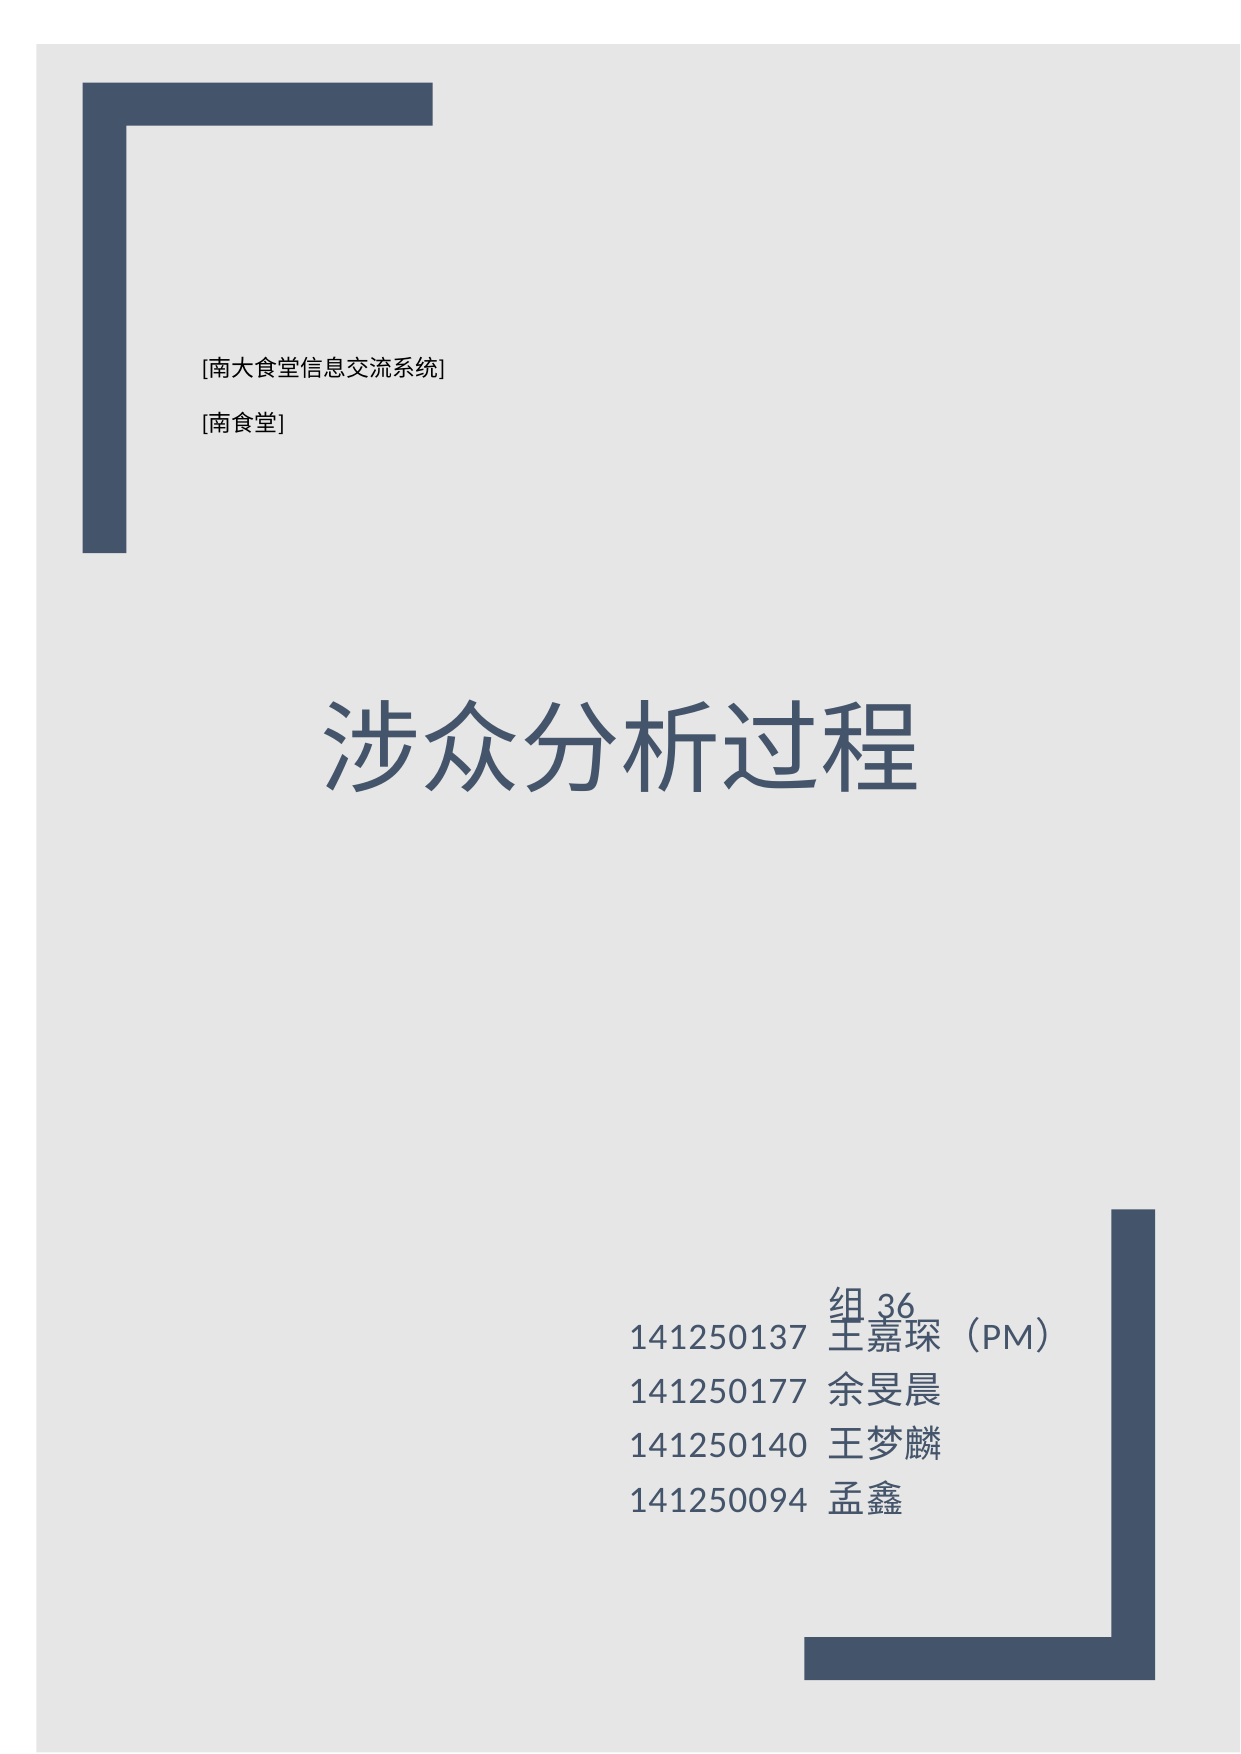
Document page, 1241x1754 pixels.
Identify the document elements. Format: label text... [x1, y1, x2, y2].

text 涉众分析过程 [75, 656, 1165, 826]
